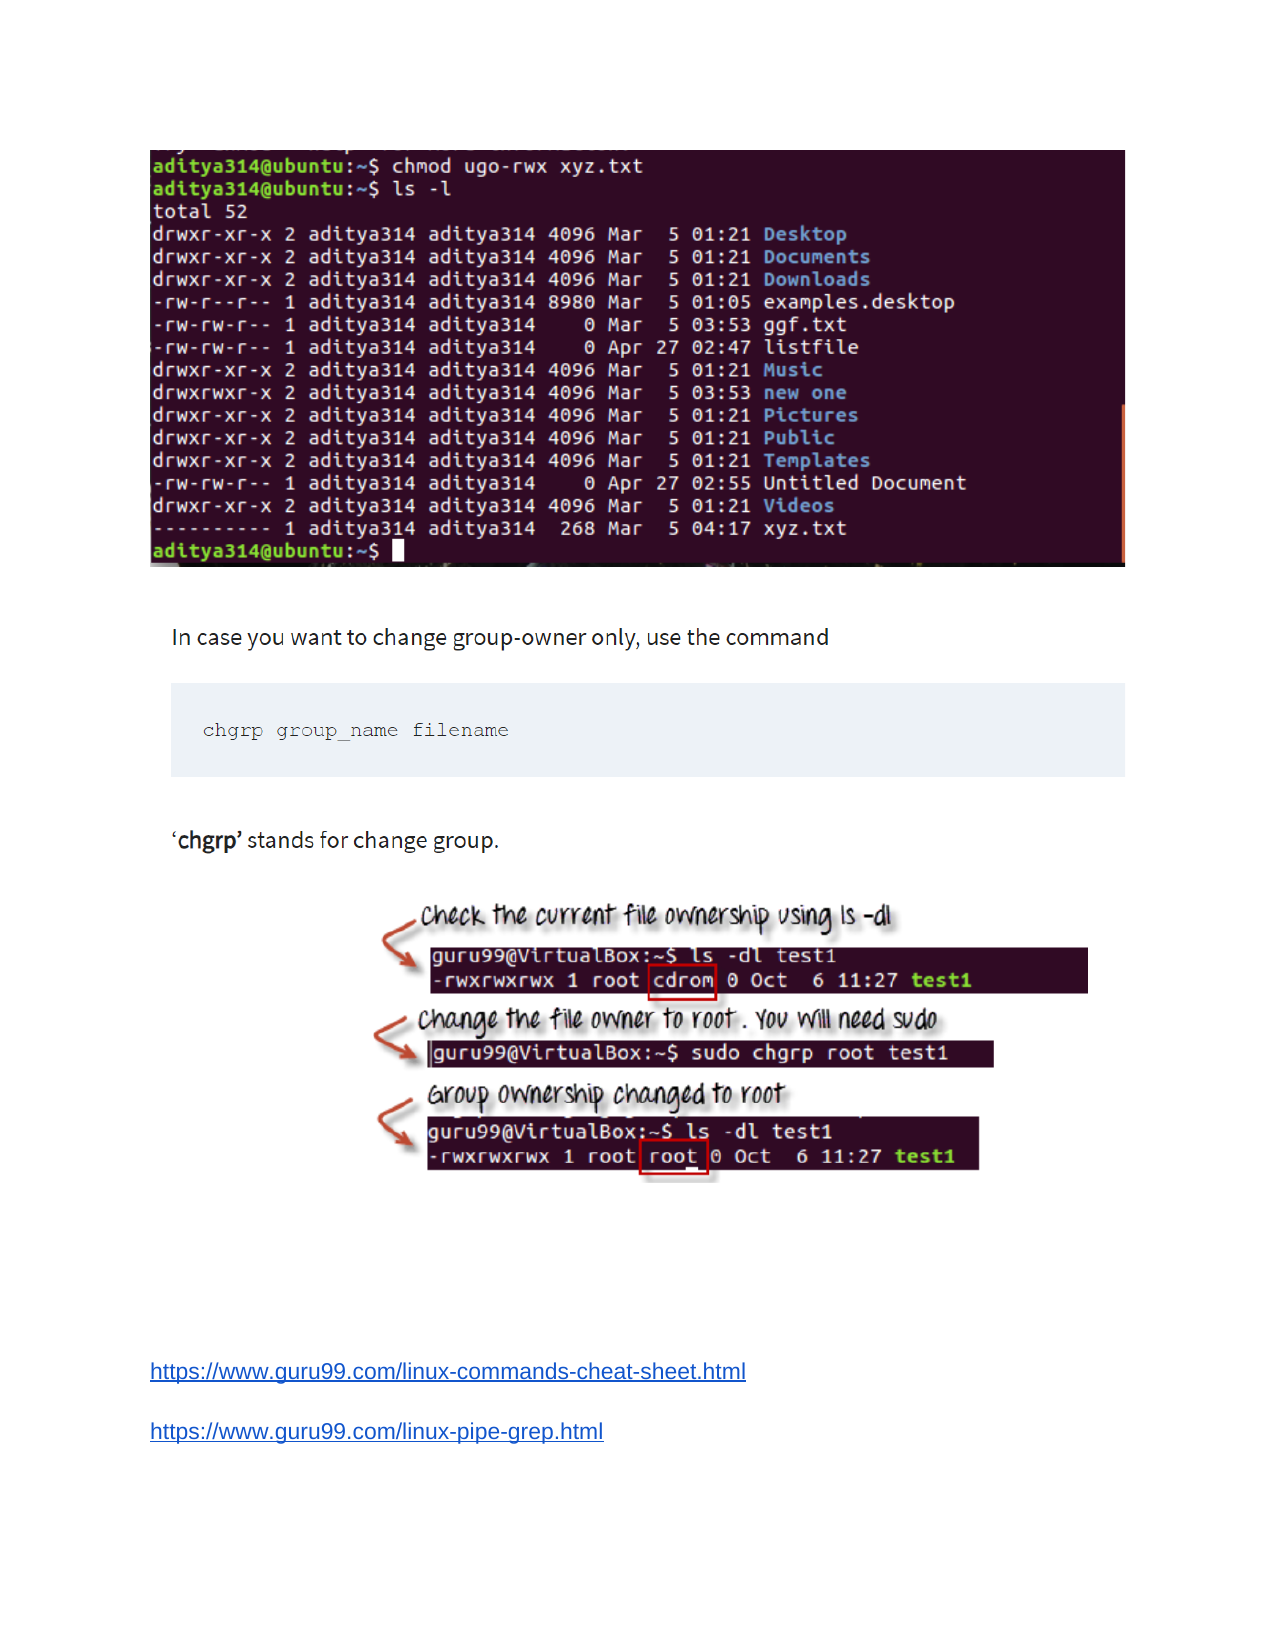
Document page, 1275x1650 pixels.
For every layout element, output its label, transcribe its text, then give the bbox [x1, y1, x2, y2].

text https://www.guru99.com/linux-commands-cheat-sheet.html [150, 1358, 1125, 1384]
text https://www.guru99.com/linux-pipe-grep.html [150, 1418, 1125, 1444]
picture [150, 150, 1125, 567]
picture [150, 600, 1125, 1203]
